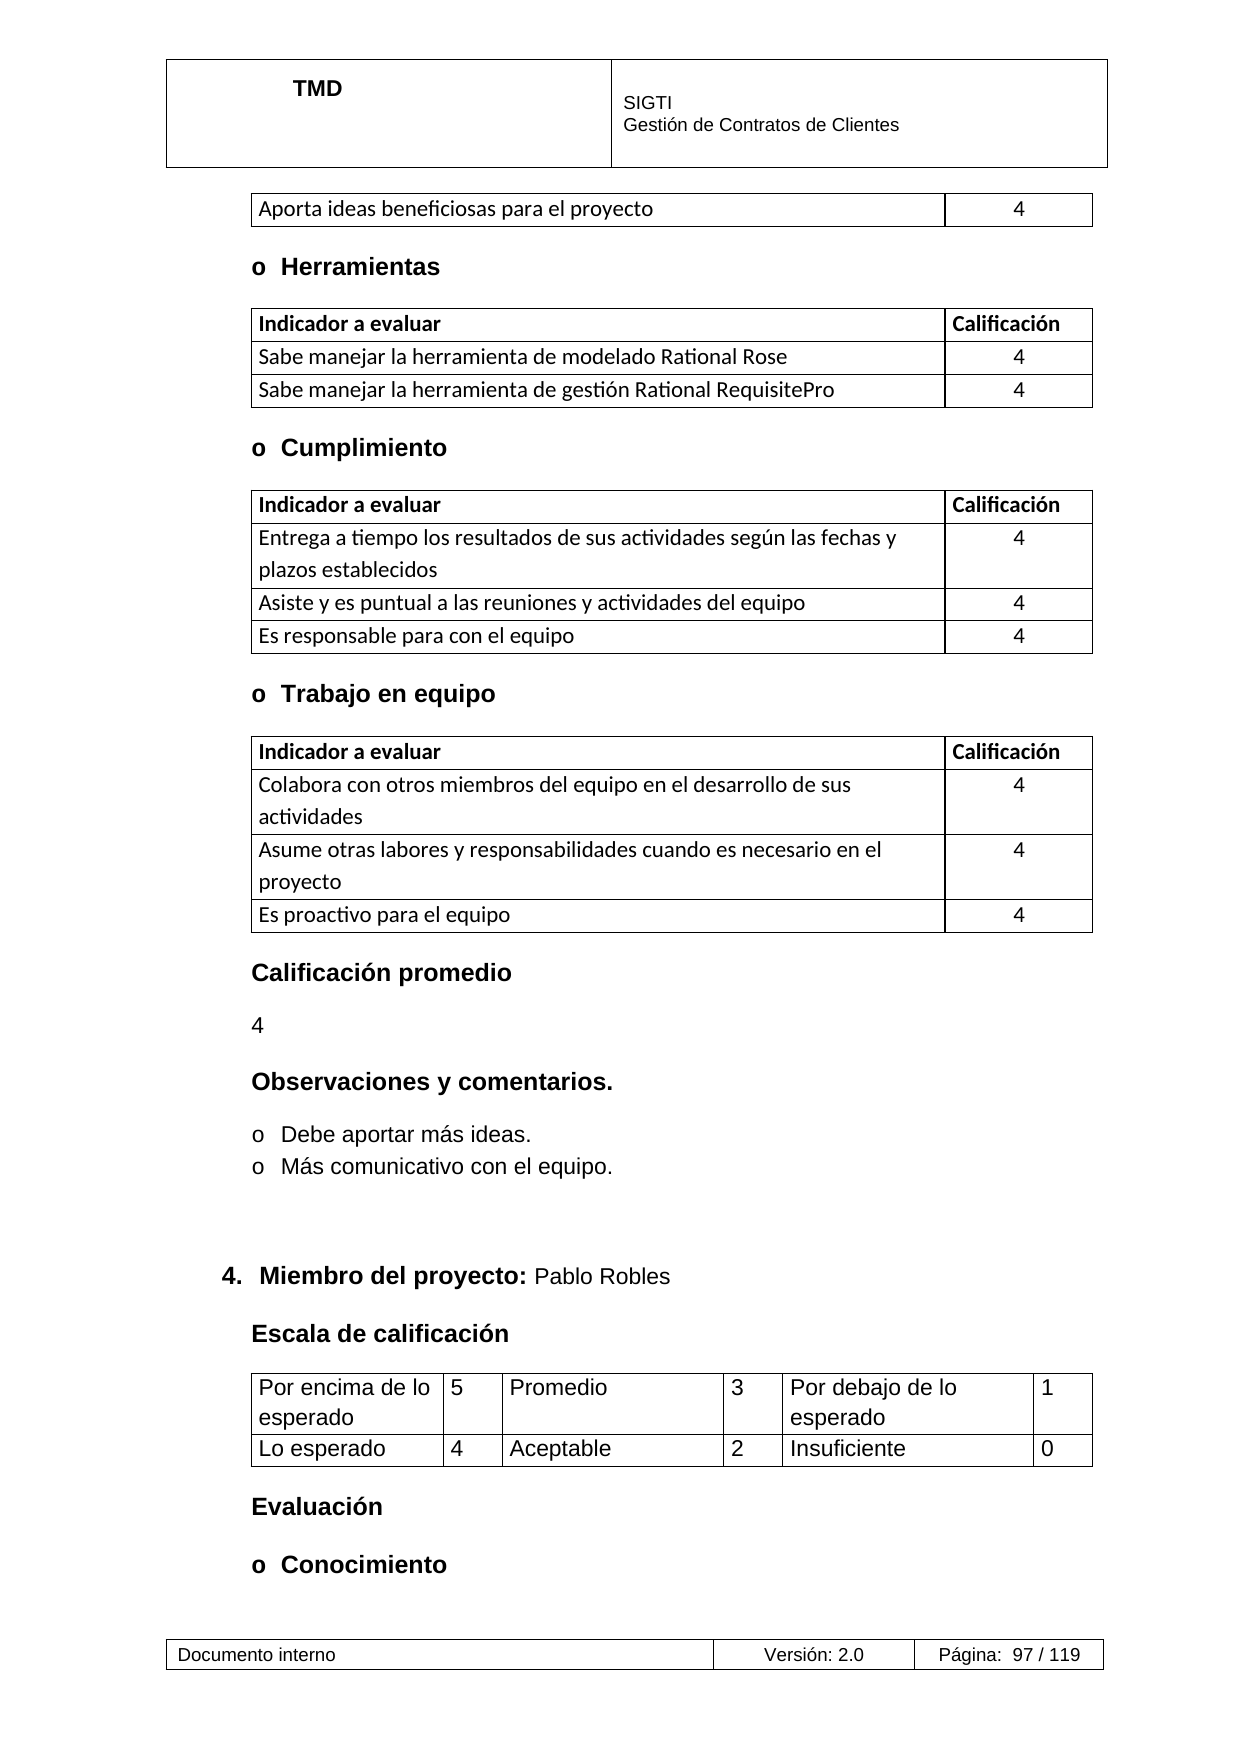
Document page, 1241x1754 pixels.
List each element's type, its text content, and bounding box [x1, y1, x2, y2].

table_cell 4 [946, 621, 1092, 653]
table_cell 4 [444, 1435, 502, 1466]
table_header 5 [444, 1374, 502, 1434]
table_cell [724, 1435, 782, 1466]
table_header 1 [1034, 1374, 1092, 1434]
table_cell 4 [946, 194, 1092, 226]
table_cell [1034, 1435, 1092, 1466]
table_cell Sabe manejar la herramienta de gestión Rational RequisitePro [252, 375, 944, 407]
table_cell Asume otras labores y responsabilidades cuando es necesario en el proyecto [252, 835, 944, 899]
list Cumplimiento [251, 433, 1092, 464]
table_header 3 [724, 1374, 782, 1434]
list Escala de calificación [251, 1319, 1092, 1348]
table_cell Sabe manejar la herramienta de modelado Rational Rose [252, 342, 944, 374]
table_header Indicador a evaluar [252, 491, 944, 522]
table_header Por debajo de lo esperado [783, 1374, 1033, 1434]
table_cell Colabora con otros miembros del equipo en el desarrollo de sus actividades [252, 770, 944, 834]
table_header Calificación [946, 309, 1092, 341]
table_cell 4 [946, 524, 1092, 587]
table_cell Es responsable para con el equipo [252, 621, 944, 653]
list Observaciones y comentarios. [251, 1067, 1092, 1096]
table_header Por encima de lo esperado [252, 1374, 443, 1434]
table_cell Entrega a tiempo los resultados de sus actividades según las fechas y plazos establecidos [252, 524, 944, 587]
list Más comunicativo con el equipo. [251, 1153, 1092, 1182]
table_cell 4 [946, 770, 1092, 834]
list Miembro del proyecto: Pablo Robles [222, 1261, 1092, 1290]
table_header Promedio [503, 1374, 723, 1434]
list Debe aportar más ideas. [251, 1121, 1092, 1149]
table_header Calificación [946, 737, 1092, 769]
list Evaluación [251, 1492, 1092, 1520]
table_cell Aporta ideas beneficiosas para el proyecto [252, 194, 944, 226]
list 4 [251, 1012, 1092, 1038]
list Calificación promedio [251, 958, 1092, 987]
table_cell 4 [946, 589, 1092, 620]
table_cell Asiste y es puntual a las reuniones y actividades del equipo [252, 589, 944, 620]
table_header Indicador a evaluar [252, 737, 944, 769]
table_cell Es proactivo para el equipo [252, 900, 944, 932]
list Trabajo en equipo [251, 679, 1092, 710]
table_cell Aceptable [503, 1435, 723, 1466]
list Herramientas [251, 252, 1092, 283]
list Conocimiento [251, 1550, 1092, 1581]
table_cell 4 [946, 835, 1092, 899]
table_header Indicador a evaluar [252, 309, 944, 341]
table_cell 4 [946, 900, 1092, 932]
table_header Calificación [946, 491, 1092, 522]
table_cell 4aola Rojas Chicoma [946, 342, 1092, 374]
table_cell 4 [946, 375, 1092, 407]
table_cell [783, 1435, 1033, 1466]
table_cell Lo esperado [252, 1435, 443, 1466]
